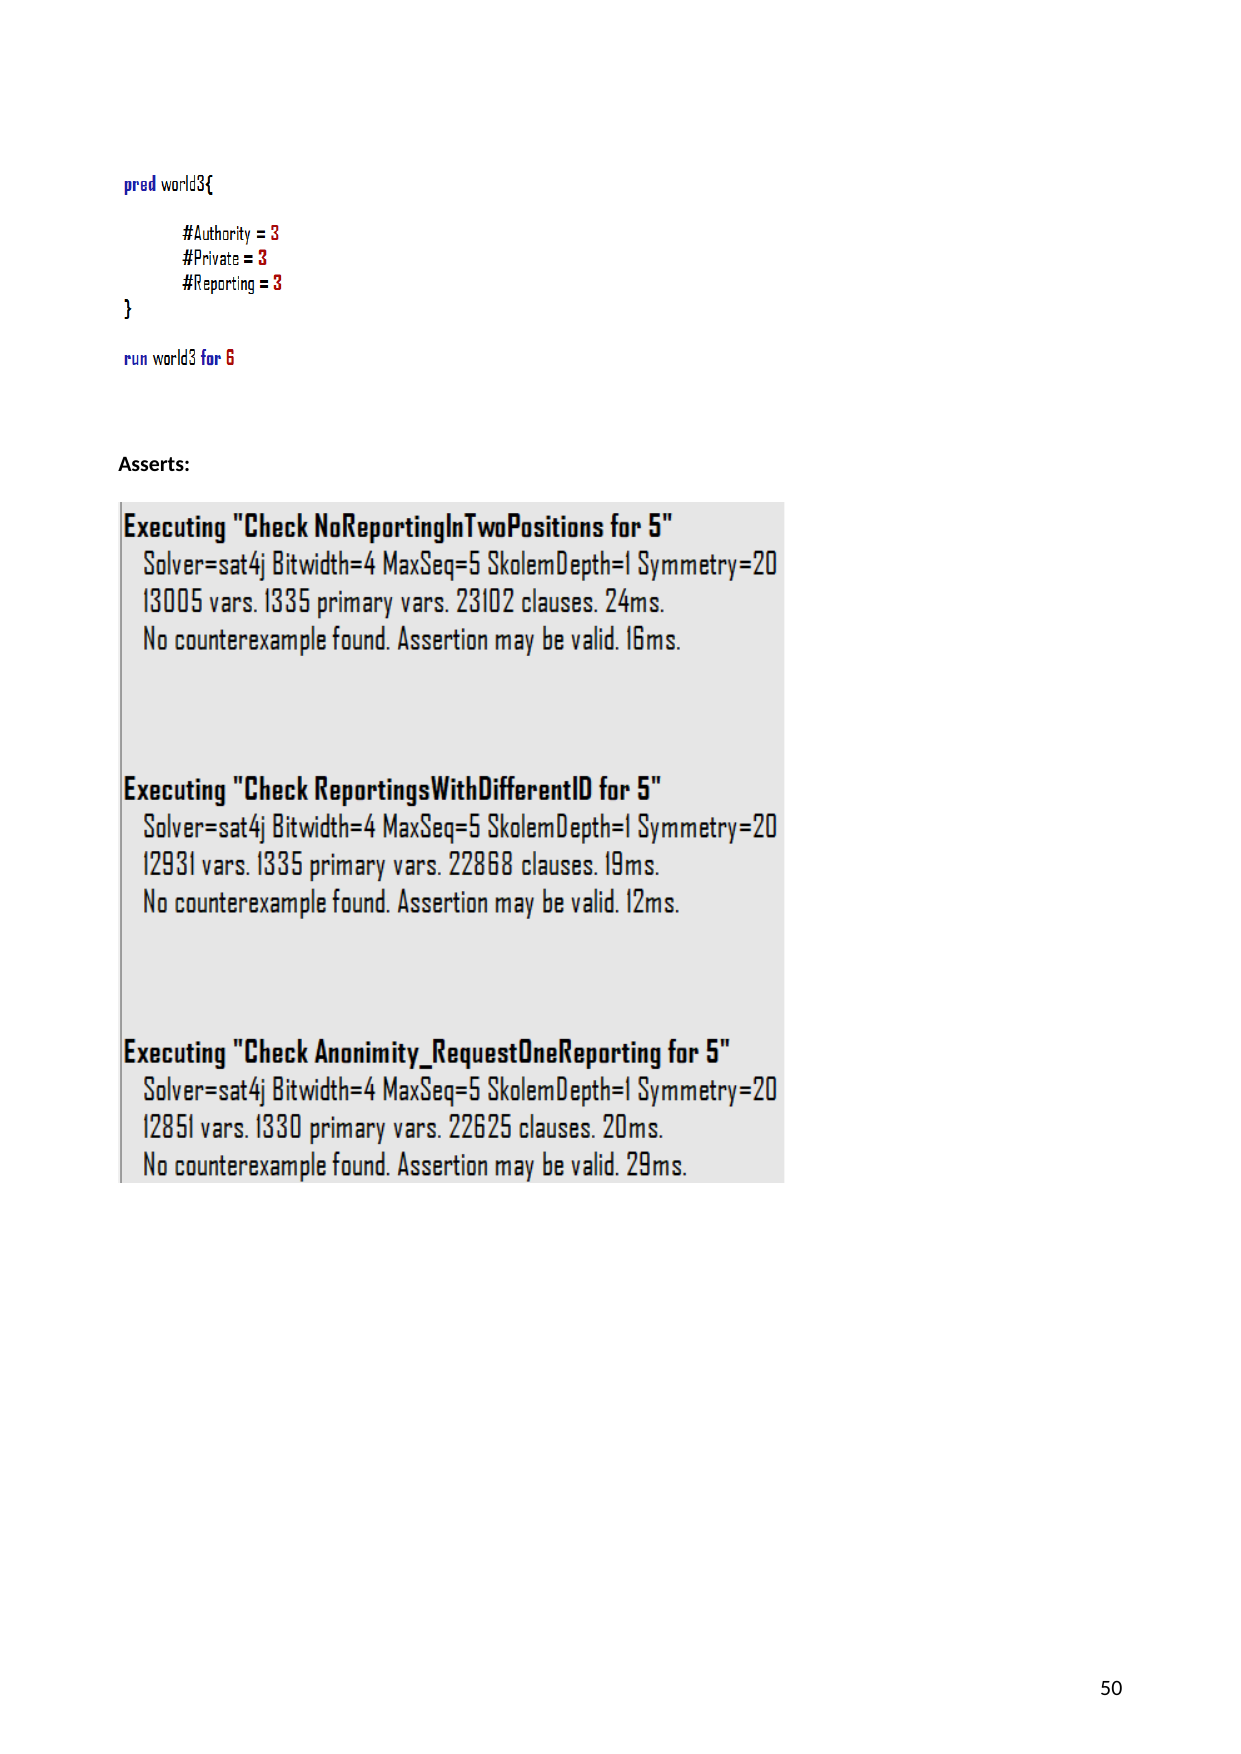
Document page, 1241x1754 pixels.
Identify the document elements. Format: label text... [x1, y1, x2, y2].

text Asserts: [118, 450, 1122, 477]
picture [118, 147, 1123, 372]
picture [118, 502, 785, 1183]
